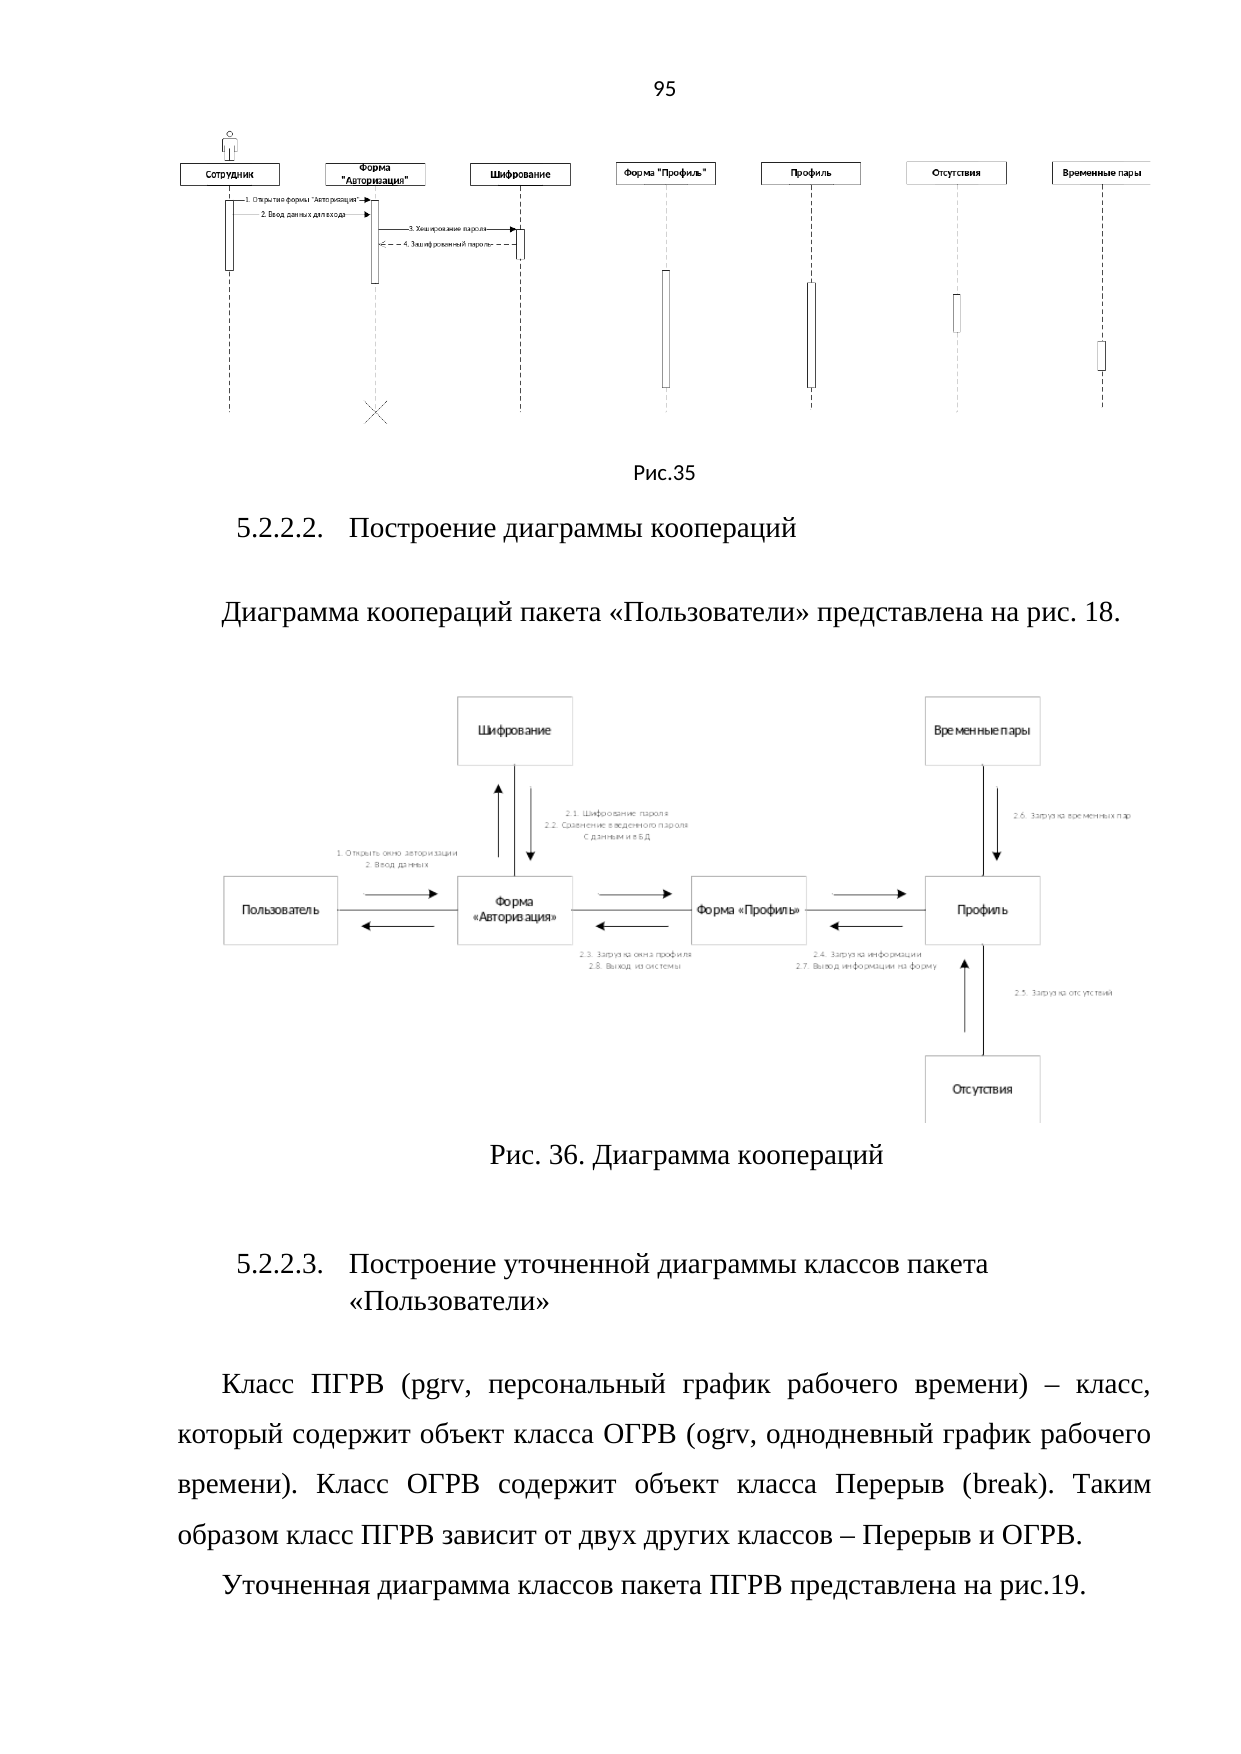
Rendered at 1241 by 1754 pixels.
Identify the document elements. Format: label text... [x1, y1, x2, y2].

text Класс ПГРВ (pgrv, персональный график рабочего времени) – класс, который содержит объект класса ОГРВ (ogrv, однодневный график рабочего времени). Класс ОГРВ содержит объект класса Перерыв (break). Таким образом класс ПГРВ зависит от двух других классов – Перерыв и ОГРВ. [177, 1366, 1152, 1550]
text Уточненная диаграмма классов пакета ПГРВ представлена на рис.19. [177, 1567, 1152, 1601]
text Диаграмма коопераций пакета «Пользователи» представлена на рис. 18. [177, 594, 1152, 627]
text Рис. 36. Диаграмма коопераций [177, 1137, 1152, 1171]
subtitle Построение диаграммы коопераций [236, 511, 1152, 544]
text Рис.35 [177, 458, 1152, 486]
subtitle Построение уточненной диаграммы классов пакета «Пользователи» [236, 1247, 1152, 1316]
